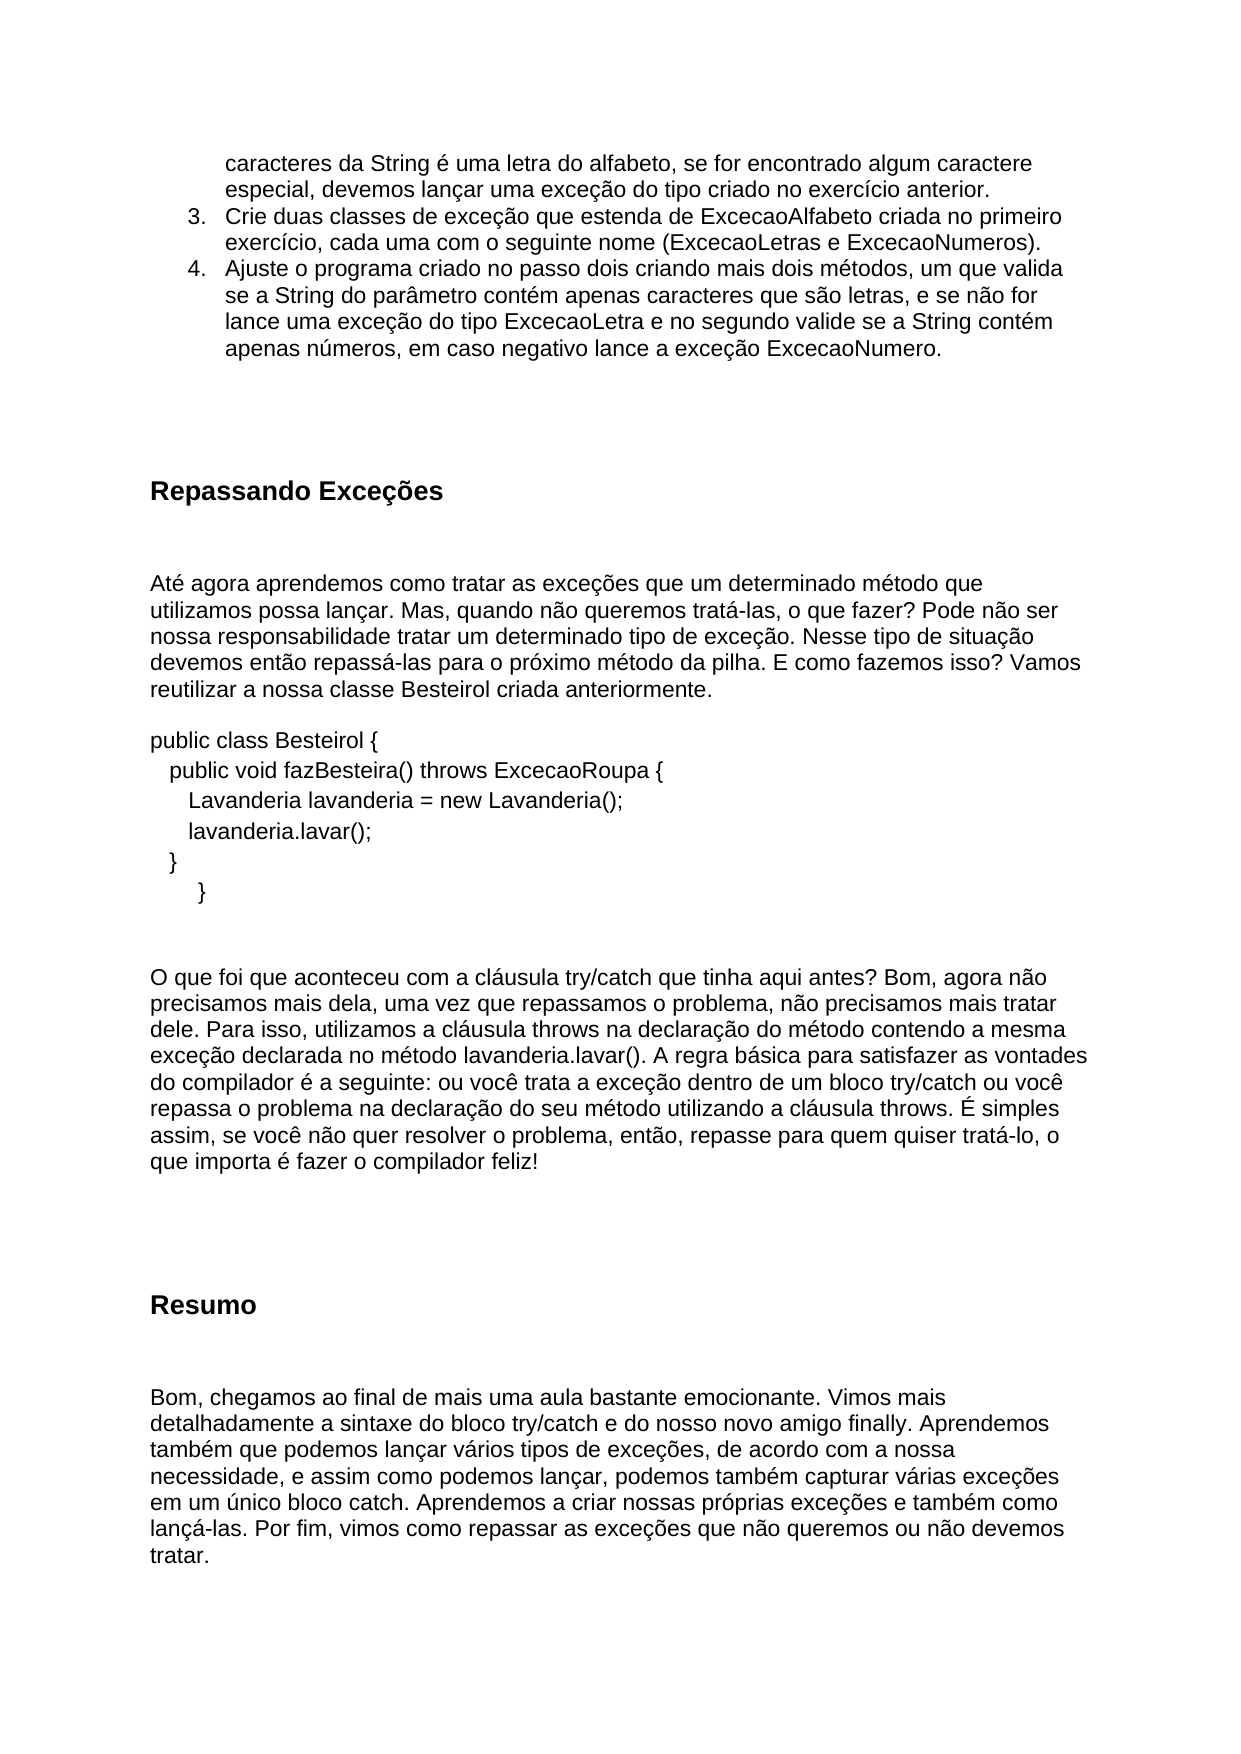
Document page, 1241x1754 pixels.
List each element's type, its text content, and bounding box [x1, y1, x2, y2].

list Crie duas classes de exceção que estenda de ExcecaoAlfabeto criada no primeiro exercício, cada uma com o seguinte nome (ExcecaoLetras e ExcecaoNumeros). [187, 203, 1090, 255]
text O que foi que aconteceu com a cláusula try/catch que tinha aqui antes? Bom, agora não precisamos mais dela, uma vez que repassamos o problema, não precisamos mais tratar dele. Para isso, utilizamos a cláusula throws na declaração do método contendo a mesma exceção declarada no método lavanderia.lavar(). A regra básica para satisfazer as vontades do compilador é a seguinte: ou você trata a exceção dentro de um bloco try/catch ou você repassa o problema na declaração do seu método utilizando a cláusula throws. É simples assim, se você não quer resolver o problema, então, repasse para quem quiser tratá-lo, o que importa é fazer o compilador feliz! [150, 963, 1090, 1174]
text Até agora aprendemos como tratar as exceções que um determinado método que utilizamos possa lançar. Mas, quando não queremos tratá-las, o que fazer? Pode não ser nossa responsabilidade tratar um determinado tipo de exceção. Nesse tipo de situação devemos então repassá-las para o próximo método da pilha. E como fazemos isso? Vamos reutilizar a nossa classe Besteirol criada anteriormente. [150, 570, 1090, 702]
text } [150, 848, 1090, 874]
text lavanderia.lavar(); [150, 818, 1090, 844]
text public void fazBesteira() throws ExcecaoRoupa { [150, 757, 1090, 783]
list Ajuste o programa criado no passo dois criando mais dois métodos, um que valida se a String do parâmetro contém apenas caracteres que são letras, e se não for lance uma exceção do tipo ExcecaoLetra e no segundo valide se a String contém apenas números, em caso negativo lance a exceção ExcecaoNumero. [187, 255, 1090, 361]
subtitle Repassando Exceções [150, 475, 1090, 507]
text public class Besteirol { [150, 727, 1090, 753]
subtitle Resumo [150, 1289, 1090, 1320]
text } [198, 878, 1090, 904]
text Bom, chegamos ao final de mais uma aula bastante emocionante. Vimos mais detalhadamente a sintaxe do bloco try/catch e do nosso novo amigo finally. Aprendemos também que podemos lançar vários tipos de exceções, de acordo com a nossa necessidade, e assim como podemos lançar, podemos também capturar várias exceções em um único bloco catch. Aprendemos a criar nossas próprias exceções e também como lançá-las. Por fim, vimos como repassar as exceções que não queremos ou não devemos tratar. [150, 1384, 1090, 1568]
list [187, 150, 1090, 203]
text Lavanderia lavanderia = new Lavanderia(); [150, 787, 1090, 814]
